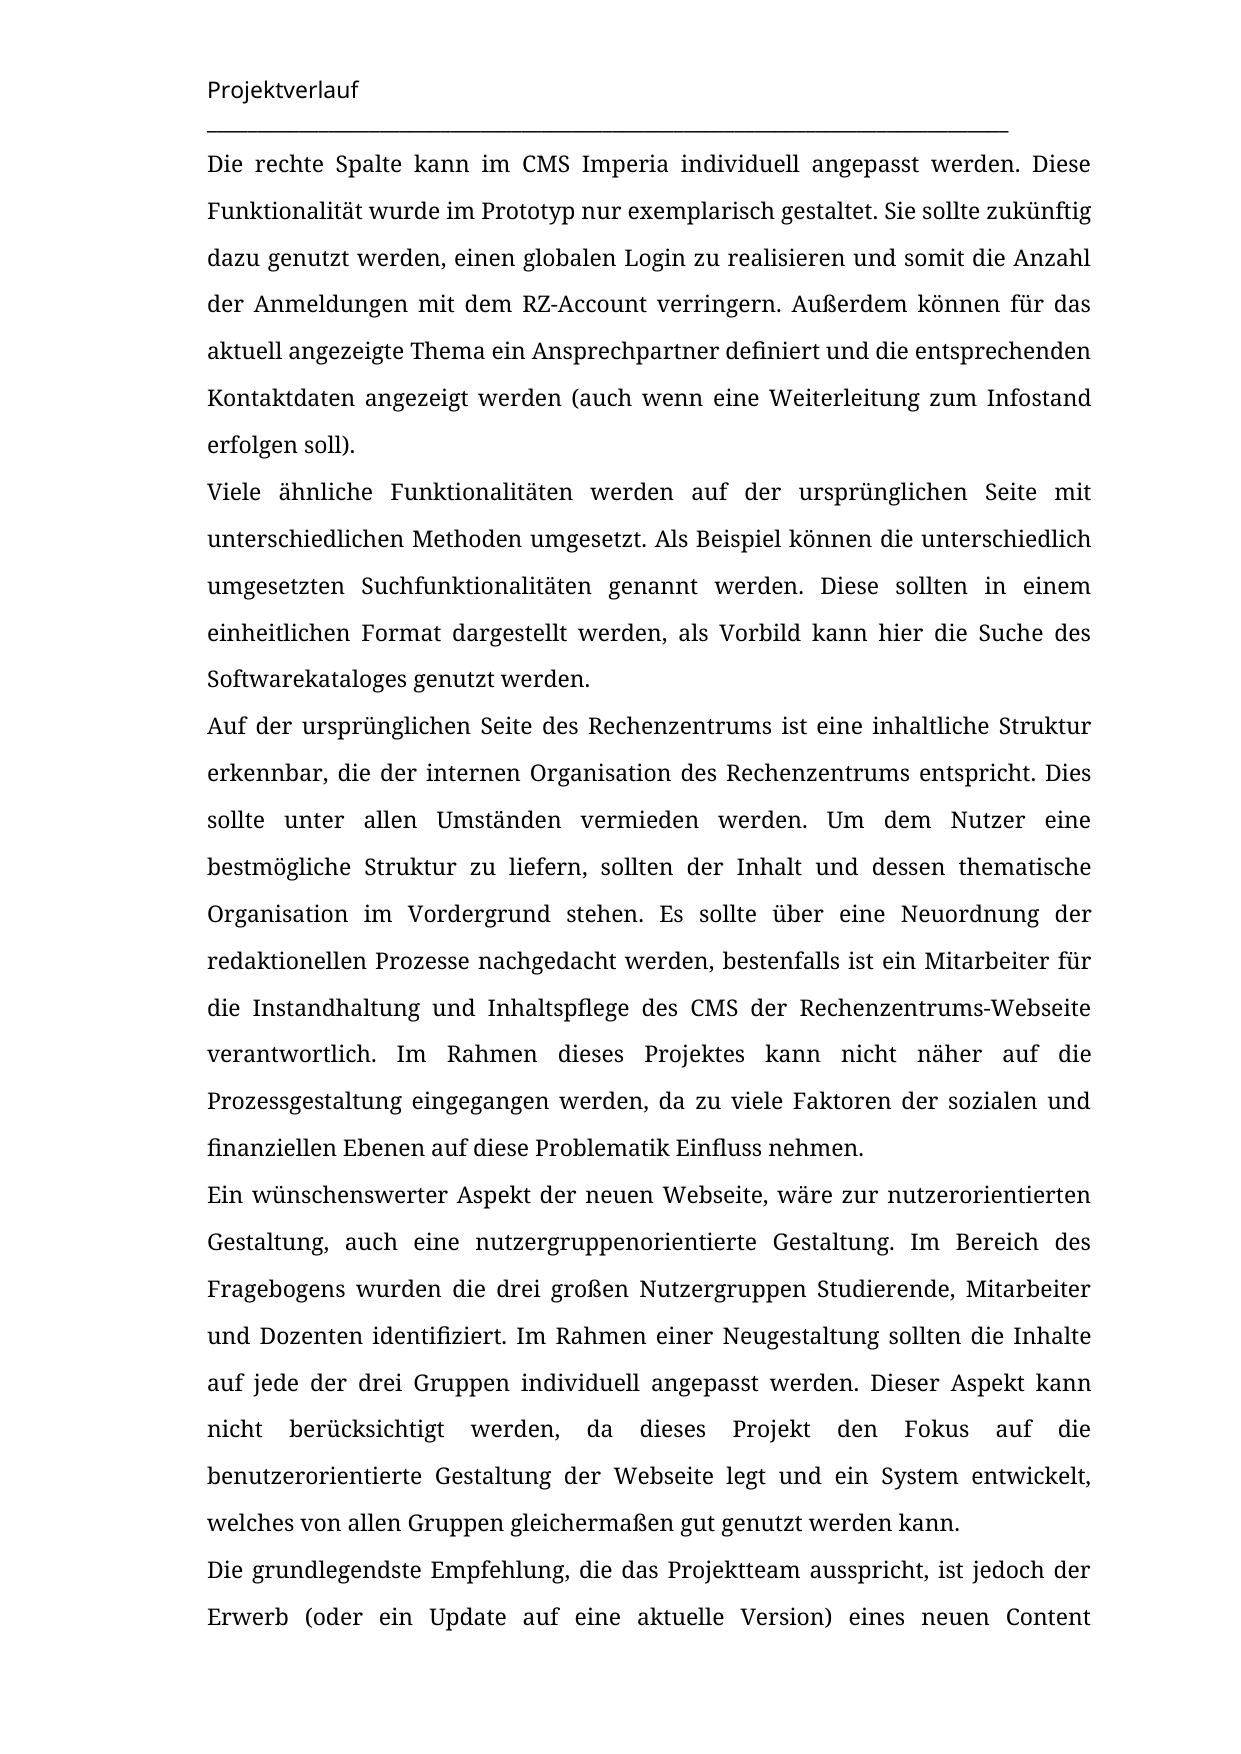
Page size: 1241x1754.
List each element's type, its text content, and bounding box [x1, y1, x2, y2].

text Ein wünschenswerter Aspekt der neuen Webseite, wäre zur nutzerorientierten Gestaltung, auch eine nutzergruppenorientierte Gestaltung. Im Bereich des Fragebogens wurden die drei großen Nutzergruppen Studierende, Mitarbeiter und Dozenten identifiziert. Im Rahmen einer Neugestaltung sollten die Inhalte auf jede der drei Gruppen individuell angepasst werden. Dieser Aspekt kann nicht berücksichtigt werden, da dieses Projekt den Fokus auf die benutzerorientierte Gestaltung der Webseite legt und ein System entwickelt, welches von allen Gruppen gleichermaßen gut genutzt werden kann. [207, 1179, 1092, 1538]
text Die rechte Spalte kann im CMS Imperia individuell angepasst werden. Diese Funktionalität wurde im Prototyp nur exemplarisch gestaltet. Sie sollte zukünftig dazu genutzt werden, einen globalen Login zu realisieren und somit die Anzahl der Anmeldungen mit dem RZ-Account verringern. Außerdem können für das aktuell angezeigte Thema ein Ansprechpartner definiert und die entsprechenden Kontaktdaten angezeigt werden (auch wenn eine Weiterleitung zum Infostand erfolgen soll). [207, 148, 1092, 460]
text Auf der ursprünglichen Seite des Rechenzentrums ist eine inhaltliche Struktur erkennbar, die der internen Organisation des Rechenzentrums entspricht. Dies sollte unter allen Umständen vermieden werden. Um dem Nutzer eine bestmögliche Struktur zu liefern, sollten der Inhalt und dessen thematische Organisation im Vordergrund stehen. Es sollte über eine Neuordnung der redaktionellen Prozesse nachgedacht werden, bestenfalls ist ein Mitarbeiter für die Instandhaltung und Inhaltspflege des CMS der Rechenzentrums-Webseite verantwortlich. Im Rahmen dieses Projektes kann nicht näher auf die Prozessgestaltung eingegangen werden, da zu viele Faktoren der sozialen und finanziellen Ebenen auf diese Problematik Einfluss nehmen. [207, 710, 1092, 1163]
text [207, 1554, 1092, 1632]
text Viele ähnliche Funktionalitäten werden auf der ursprünglichen Seite mit unterschiedlichen Methoden umgesetzt. Als Beispiel können die unterschiedlich umgesetzten Suchfunktionalitäten genannt werden. Diese sollten in einem einheitlichen Format dargestellt werden, als Vorbild kann hier die Suche des Softwarekataloges genutzt werden. [207, 476, 1092, 694]
